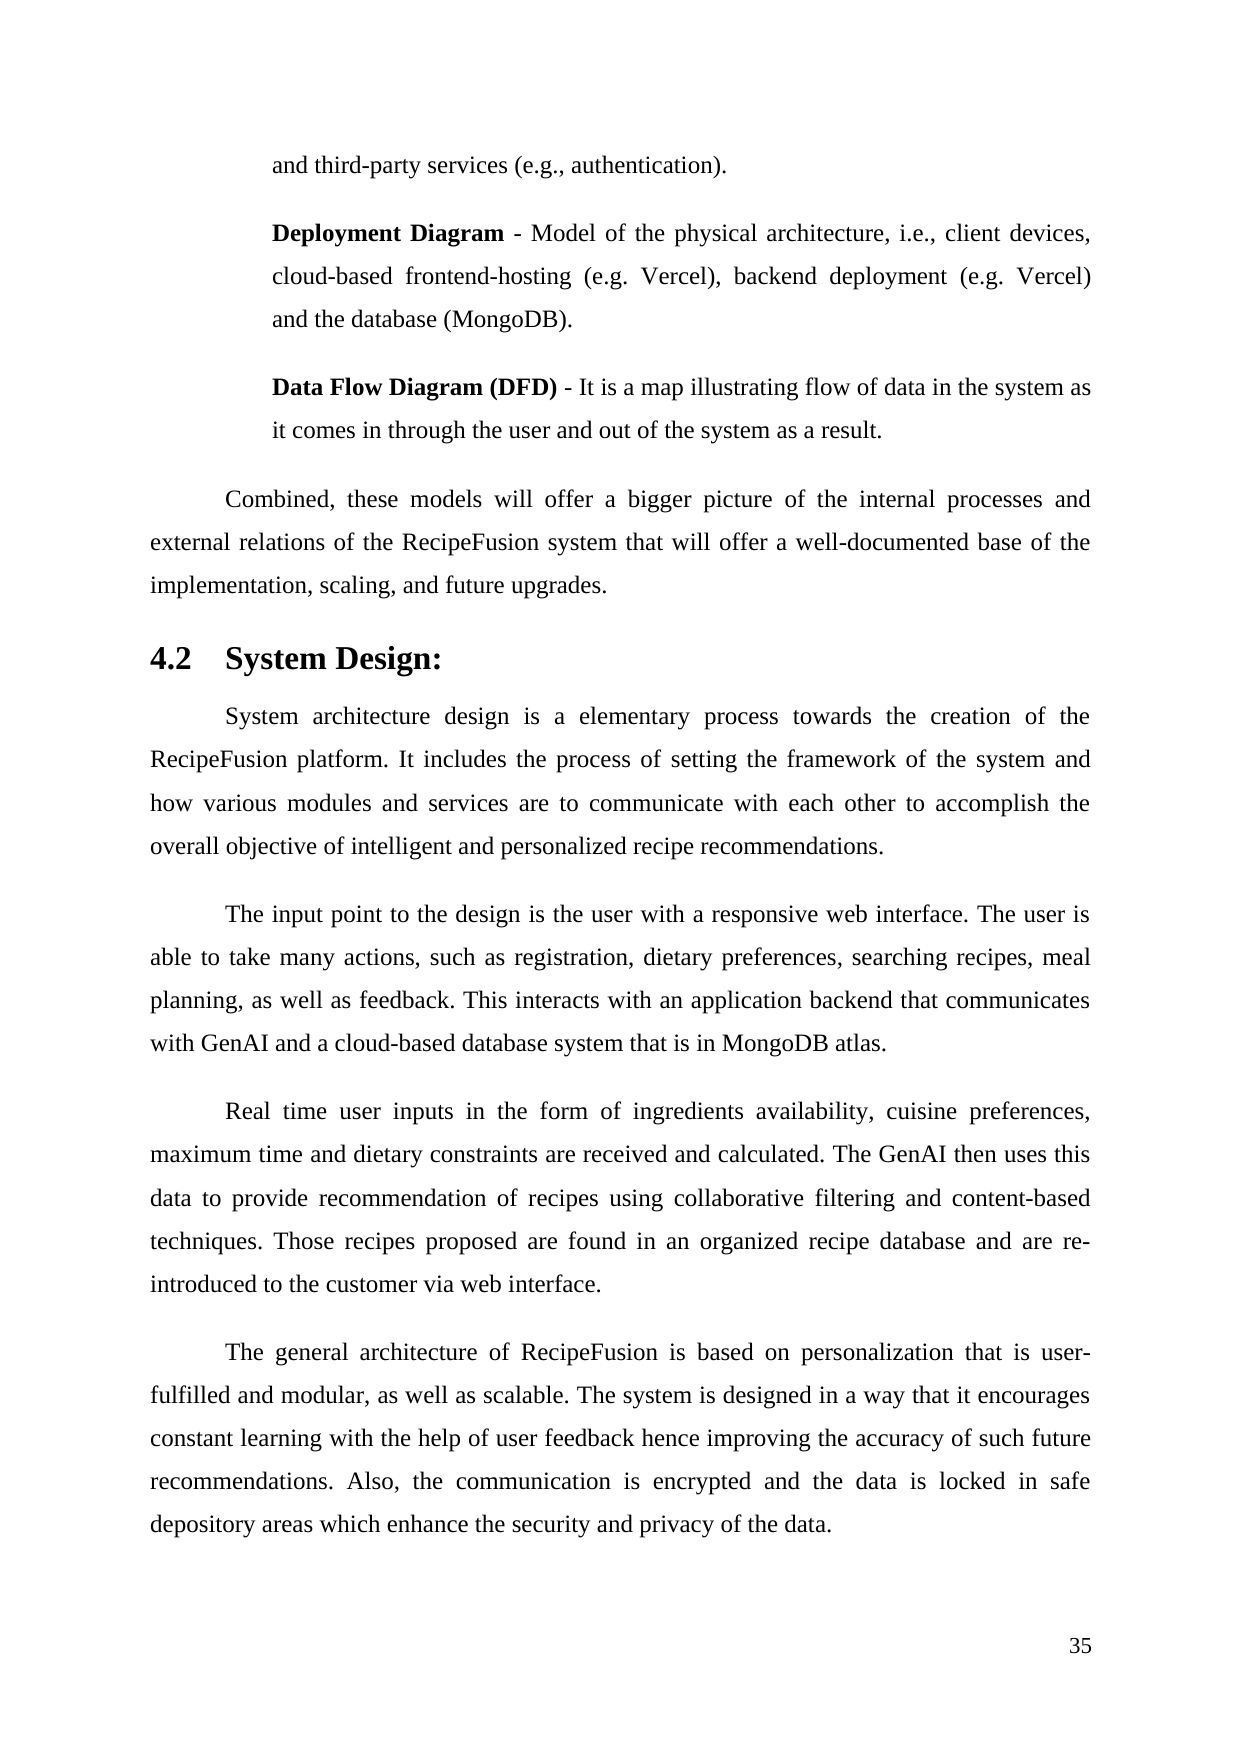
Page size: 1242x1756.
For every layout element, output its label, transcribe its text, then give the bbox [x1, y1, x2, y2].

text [272, 150, 1092, 179]
text Real time user inputs in the form of ingredients availability, cuisine preferences, maximum time and dietary constraints are received and calculated. The GenAI then uses this data to provide recommendation of recipes using collaborative filtering and content-based techniques. Those recipes proposed are found in an organized recipe database and are re-introduced to the customer via web interface. [150, 1096, 1092, 1298]
subtitle System Design: [150, 638, 1092, 676]
text Combined, these models will offer a bigger picture of the internal processes and external relations of the RecipeFusion system that will offer a well-documented base of the implementation, scaling, and future upgrades. [150, 484, 1092, 599]
text Deployment Diagram - Model of the physical architecture, i.e., client devices, cloud-based frontend-hosting (e.g. Vercel), backend deployment (e.g. Vercel) and the database (MongoDB). [272, 218, 1092, 333]
text System architecture design is a elementary process towards the creation of the RecipeFusion platform. It includes the process of setting the framework of the system and how various modules and services are to communicate with each other to accomplish the overall objective of intelligent and personalized recipe recommendations. [150, 701, 1092, 859]
text Data Flow Diagram (DFD) - It is a map illustrating flow of data in the system as it comes in through the user and out of the system as a result. [272, 372, 1092, 444]
text The general architecture of RecipeFusion is based on personalization that is user-fulfilled and modular, as well as scalable. The system is designed in a way that it encourages constant learning with the help of user feedback hence improving the accuracy of such future recommendations. Also, the communication is encrypted and the data is locked in safe depository areas which enhance the security and privacy of the data. [150, 1337, 1092, 1538]
text The input point to the design is the user with a responsive web interface. The user is able to take many actions, such as registration, dietary preferences, searching recipes, meal planning, as well as feedback. This interacts with an application backend that communicates with GenAI and a cloud-based database system that is in MongoDB atlas. [150, 899, 1092, 1057]
